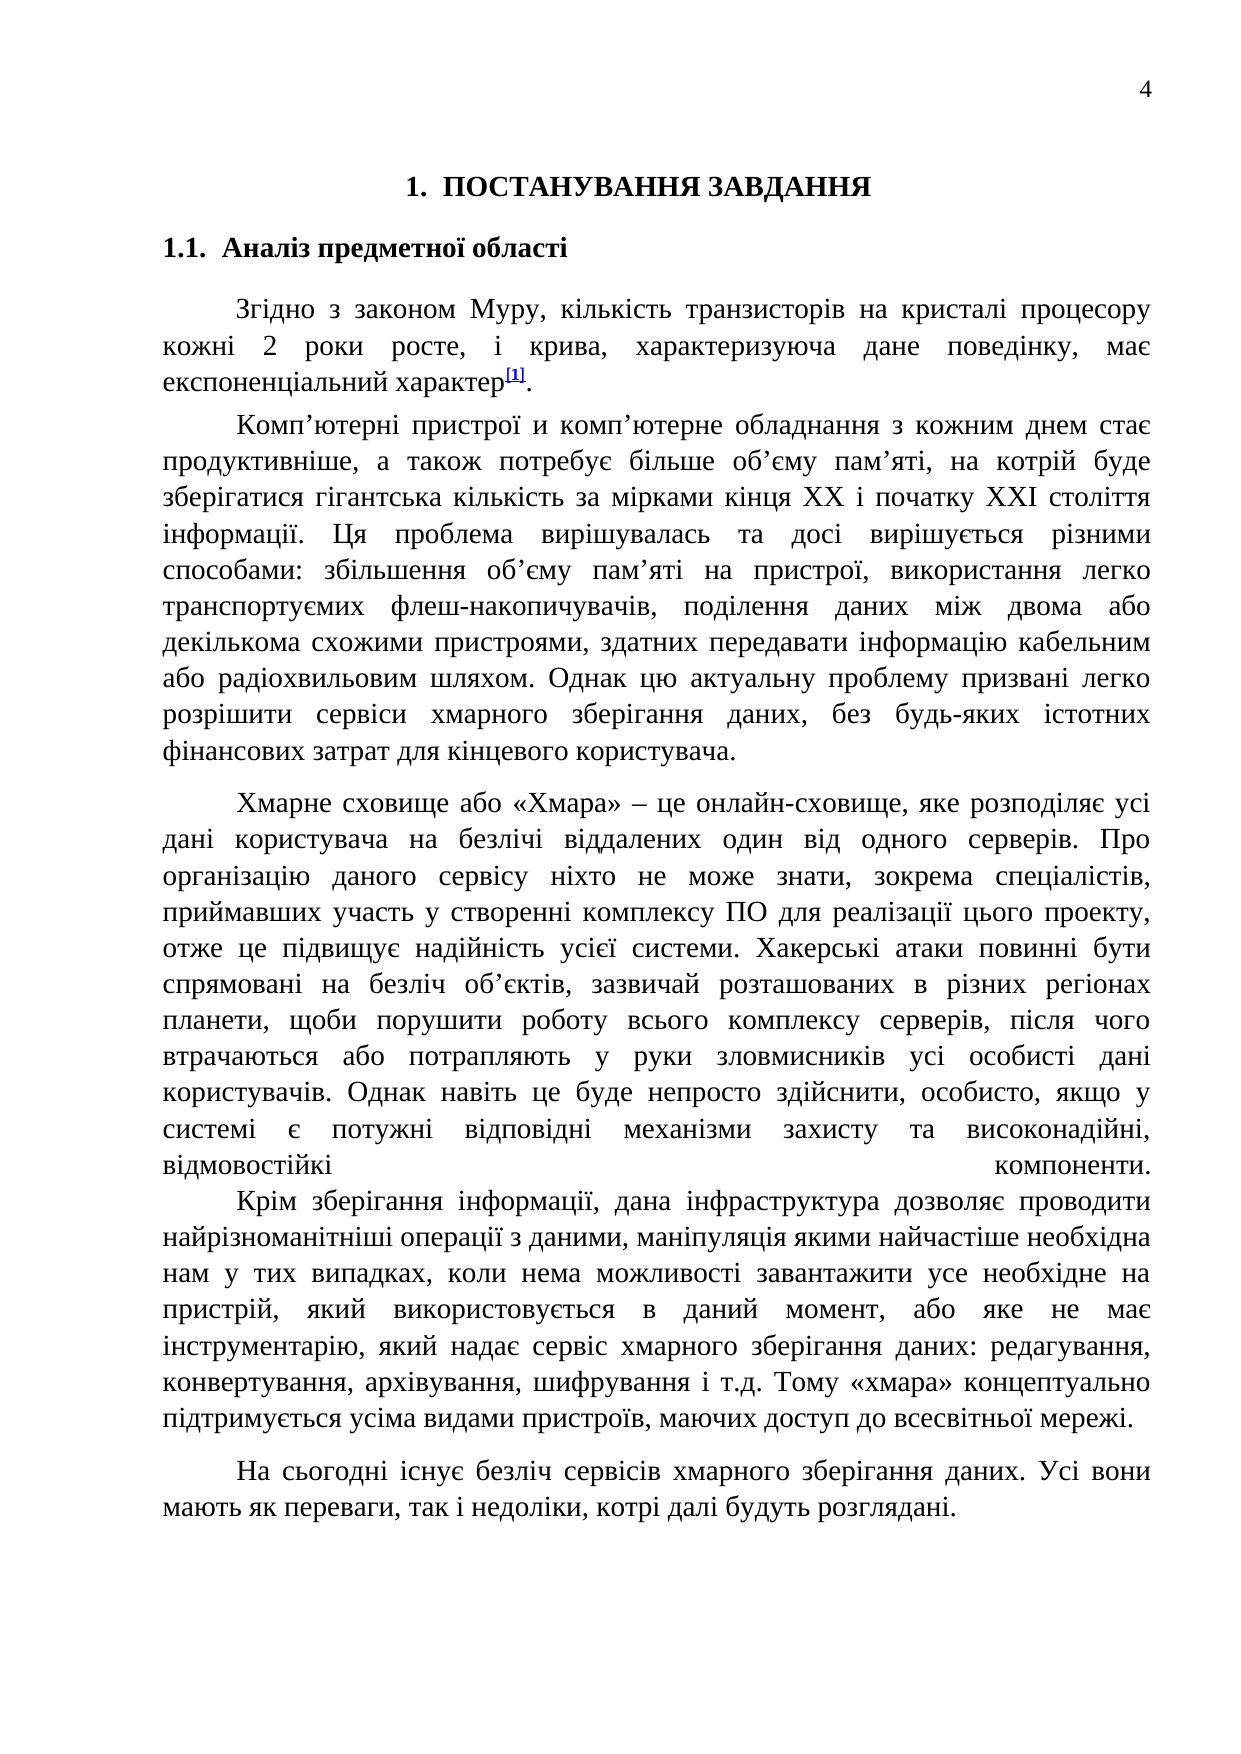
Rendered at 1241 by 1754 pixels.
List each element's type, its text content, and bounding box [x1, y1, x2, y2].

text Хмарне сховище або «Хмара» – це онлайн-сховище, яке розподіляє усі дані користувача на безлічі віддалених один від одного серверів. Про організацію даного сервісу ніхто не може знати, зокрема спеціалістів, приймавших участь у створенні комплексу ПО для реалізації цього проекту, отже це підвищує надійність усієї системи. Хакерські атаки повинні бути спрямовані на безліч об’єктів, зазвичай розташованих в різних регіонах планети, щоби порушити роботу всього комплексу серверів, після чого втрачаються або потрапляють у руки зловмисників усі особисті дані користувачів. Однак навіть це буде непросто здійснити, особисто, якщо у системі є потужні відповідні механізми захисту та високонадійні, відмовостійкі компоненти. Крім зберігання інформації, дана інфраструктура дозволяє проводити найрізноманітніші операції з даними, маніпуляція якими найчастіше необхідна нам у тих випадках, коли нема можливості завантажити усе необхідне на пристрій, який використовується в даний момент, або яке не має інструментарію, який надає сервіс хмарного зберігання даних: редагування, конвертування, архівування, шифрування і т.д. Тому «хмара» концептуально підтримується усіма видами пристроїв, маючих доступ до всесвітньої мережі. [162, 785, 1152, 1433]
list ПОСТАНУВАННЯ ЗАВДАННЯ [125, 169, 1152, 203]
text На сьогодні існує безліч сервісів хмарного зберігання даних. Усі вони мають як переваги, так і недоліки, котрі далі будуть розглядані. [162, 1453, 1152, 1522]
text Комп’ютерні пристрої и комп’ютерне обладнання з кожним днем стає продуктивніше, а також потребує більше об’єму пам’яті, на котрій буде зберігатися гігантська кількість за мірками кінця ХХ і початку ХХІ століття інформації. Ця проблема вирішувалась та досі вирішується різними способами: збільшення об’єму пам’яті на пристрої, використання легко транспортуємих флеш-накопичувачів, поділення даних між двома або декількома схожими пристроями, здатних передавати інформацію кабельним або радіохвильовим шляхом. Однак цю актуальну проблему призвані легко розрішити сервіси хмарного зберігання даних, без будь-яких істотних фінансових затрат для кінцевого користувача. [162, 407, 1152, 766]
text Згідно з законом Муру, кількість транзисторів на кристалі процесору кожні 2 роки росте, і крива, характеризуюча дане поведінку, має експоненціальний характер[1]. [162, 291, 1152, 398]
list Аналіз предметної області [162, 230, 1152, 264]
